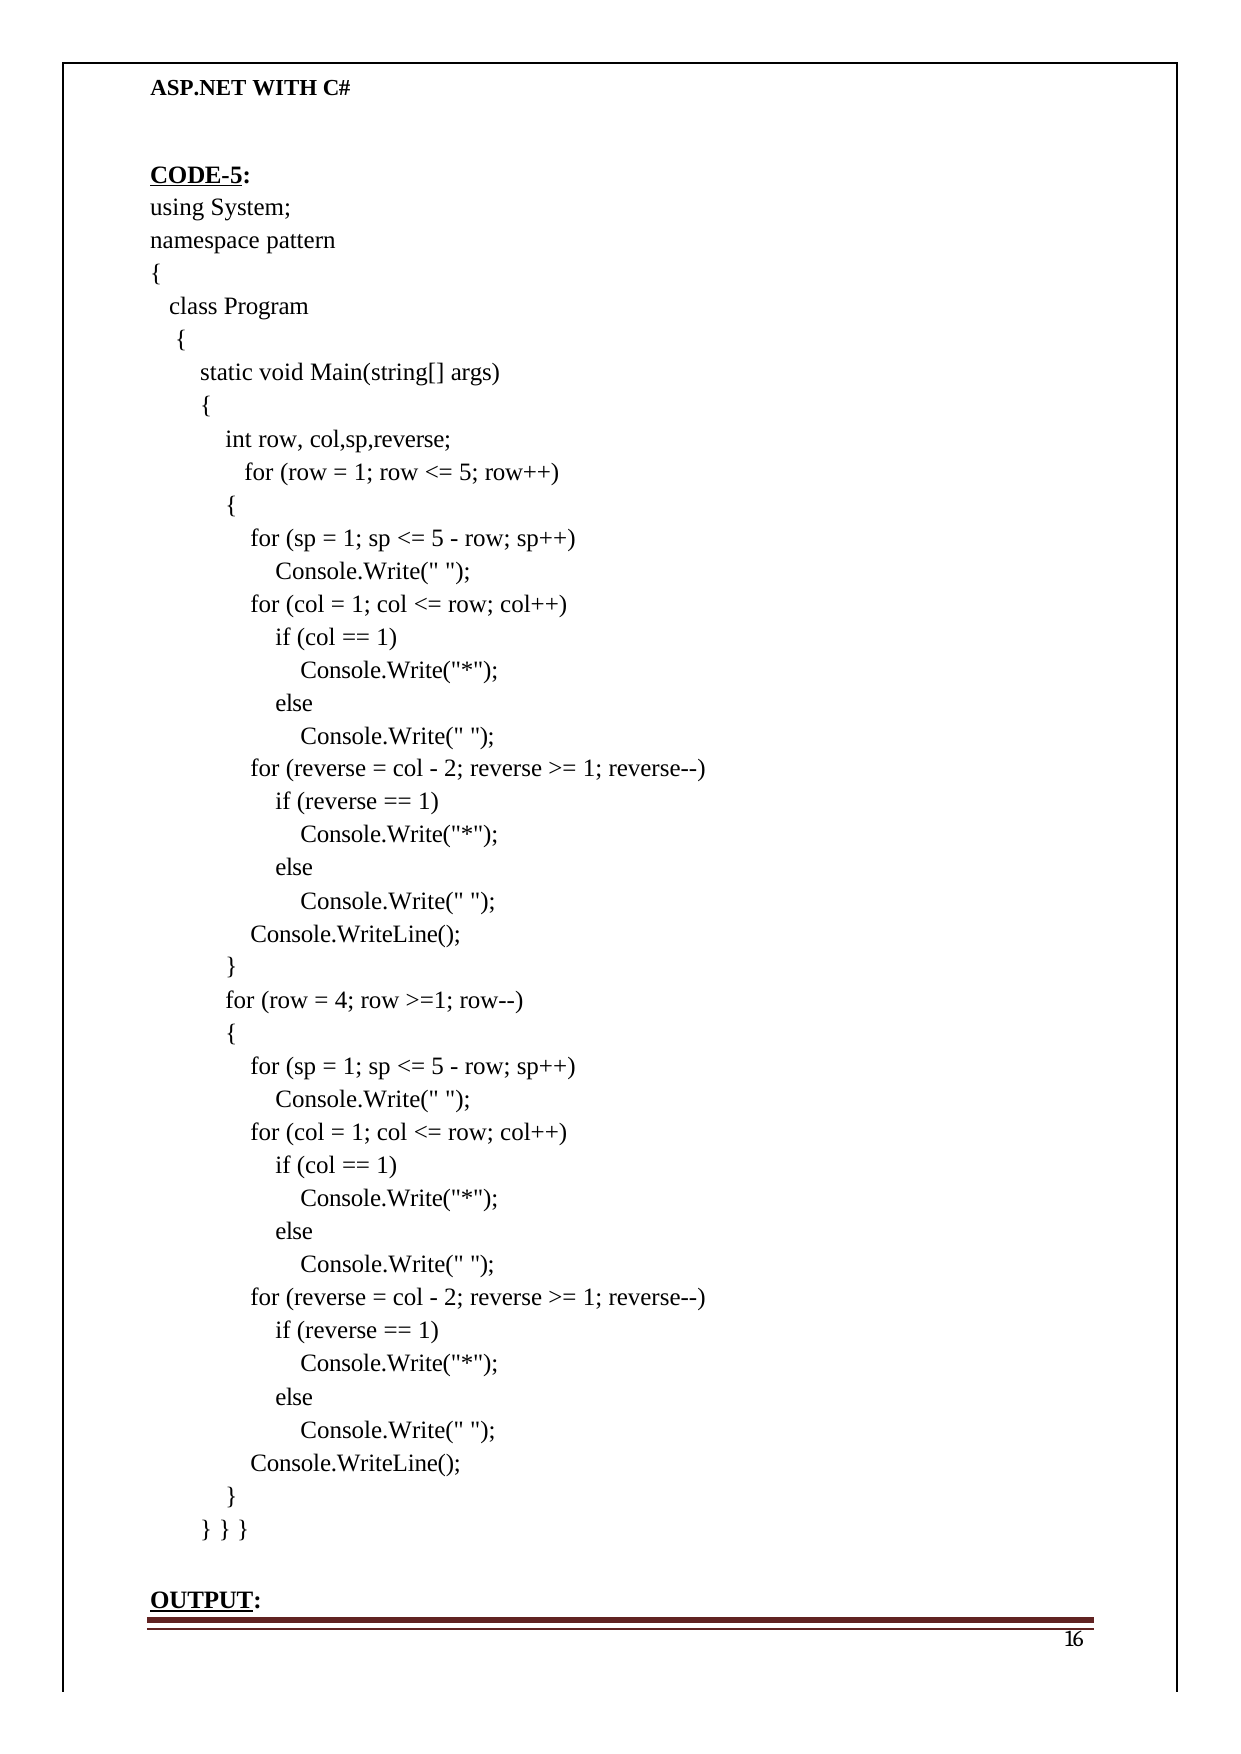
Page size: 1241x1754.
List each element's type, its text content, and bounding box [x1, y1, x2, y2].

text for (sp = 1; sp <= 5 - row; sp++) Console.Write(" "); [250, 523, 709, 584]
text for (reverse = col - 2; reverse >= 1; reverse--) if (reverse == 1) [250, 753, 709, 815]
text Console.Write(" "); Console.WriteLine(); [250, 886, 497, 948]
text { [225, 1018, 1201, 1047]
text { [150, 258, 1201, 287]
text Console.Write("*"); else [275, 1348, 533, 1410]
text int row, col,sp,reverse; [225, 424, 1201, 452]
text { [175, 324, 1201, 353]
text Console.Write("*"); else [275, 1183, 533, 1245]
text for (row = 1; row <= 5; row++) [244, 457, 1201, 485]
text Console.Write("*"); else [275, 655, 528, 717]
text using System; namespace pattern [150, 192, 360, 254]
text for (col = 1; col <= row; col++) if (col == 1) [250, 589, 570, 651]
text for (row = 4; row >=1; row--) [225, 985, 1201, 1013]
text class Program [169, 291, 1201, 320]
text } [225, 952, 1201, 981]
text Console.Write(" "); [300, 1249, 1201, 1278]
text static void Main(string[] args) [200, 357, 1201, 386]
text for (reverse = col - 2; reverse >= 1; reverse--) if (reverse == 1) [250, 1282, 715, 1344]
text OUTPUT: [150, 1585, 1201, 1614]
text { [225, 490, 1201, 518]
text Console.Write("*"); else [275, 819, 528, 881]
text } } } [200, 1514, 249, 1543]
text Console.Write(" "); [300, 721, 1201, 750]
text { [200, 391, 1201, 419]
text } [225, 1481, 249, 1510]
text for (sp = 1; sp <= 5 - row; sp++) Console.Write(" "); [250, 1051, 715, 1113]
text for (col = 1; col <= row; col++) if (col == 1) [250, 1117, 576, 1179]
text CODE-5: [150, 160, 1201, 188]
text Console.Write(" "); Console.WriteLine(); [250, 1415, 497, 1477]
